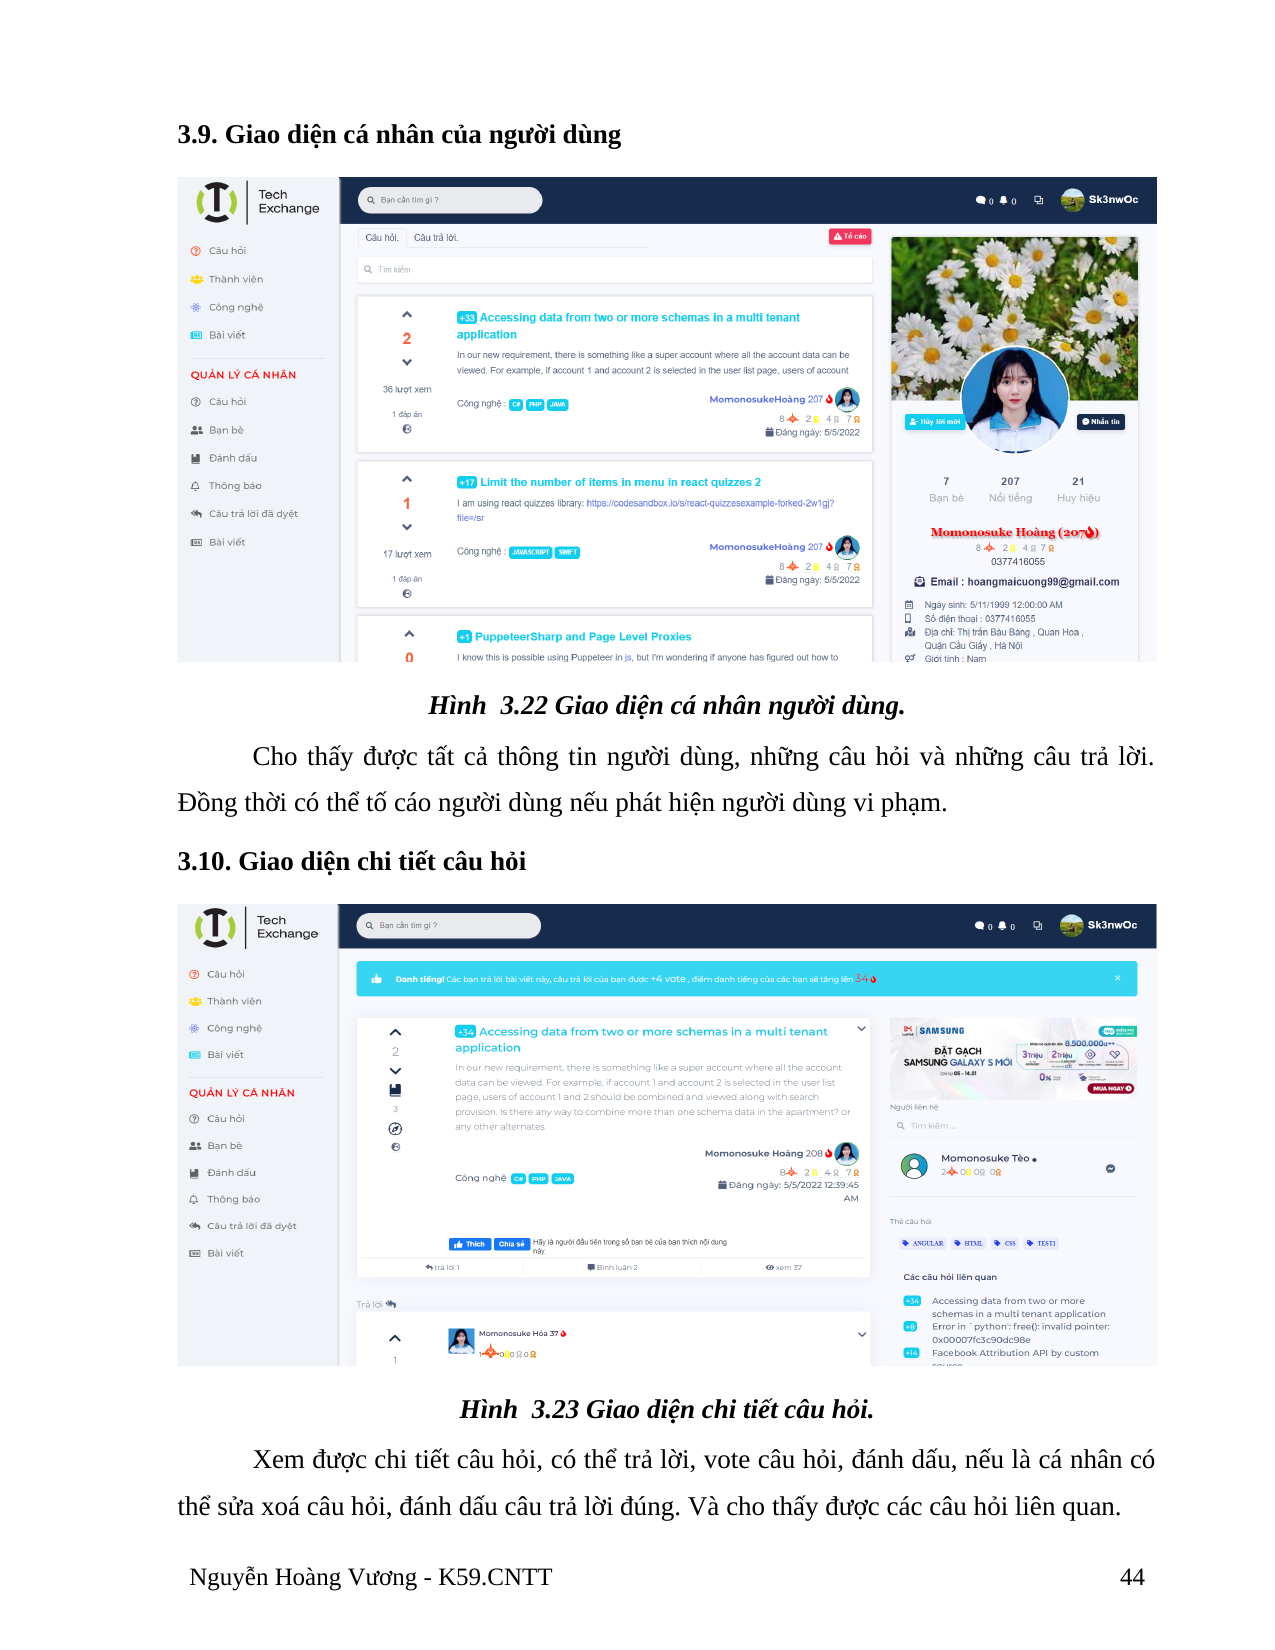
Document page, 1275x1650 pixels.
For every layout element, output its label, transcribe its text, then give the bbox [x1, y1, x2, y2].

text Xem được chi tiết câu hỏi, có thể trả lời, vote câu hỏi, đánh dấu, nếu là cá nhân có thể sửa xoá câu hỏi, đánh dấu câu trả lời đúng. Và cho thấy được các câu hỏi liên quan. [177, 1444, 1157, 1521]
picture [177, 904, 1157, 1366]
picture [177, 177, 1157, 662]
text Cho thấy được tất cả thông tin người dùng, những câu hỏi và những câu trả lời. Đồng thời có thể tố cáo người dùng nếu phát hiện người dùng vi phạm. [177, 740, 1157, 817]
subtitle Giao diện chi tiết câu hỏi [177, 846, 1157, 877]
subtitle Giao diện cá nhân của người dùng [177, 118, 1157, 149]
